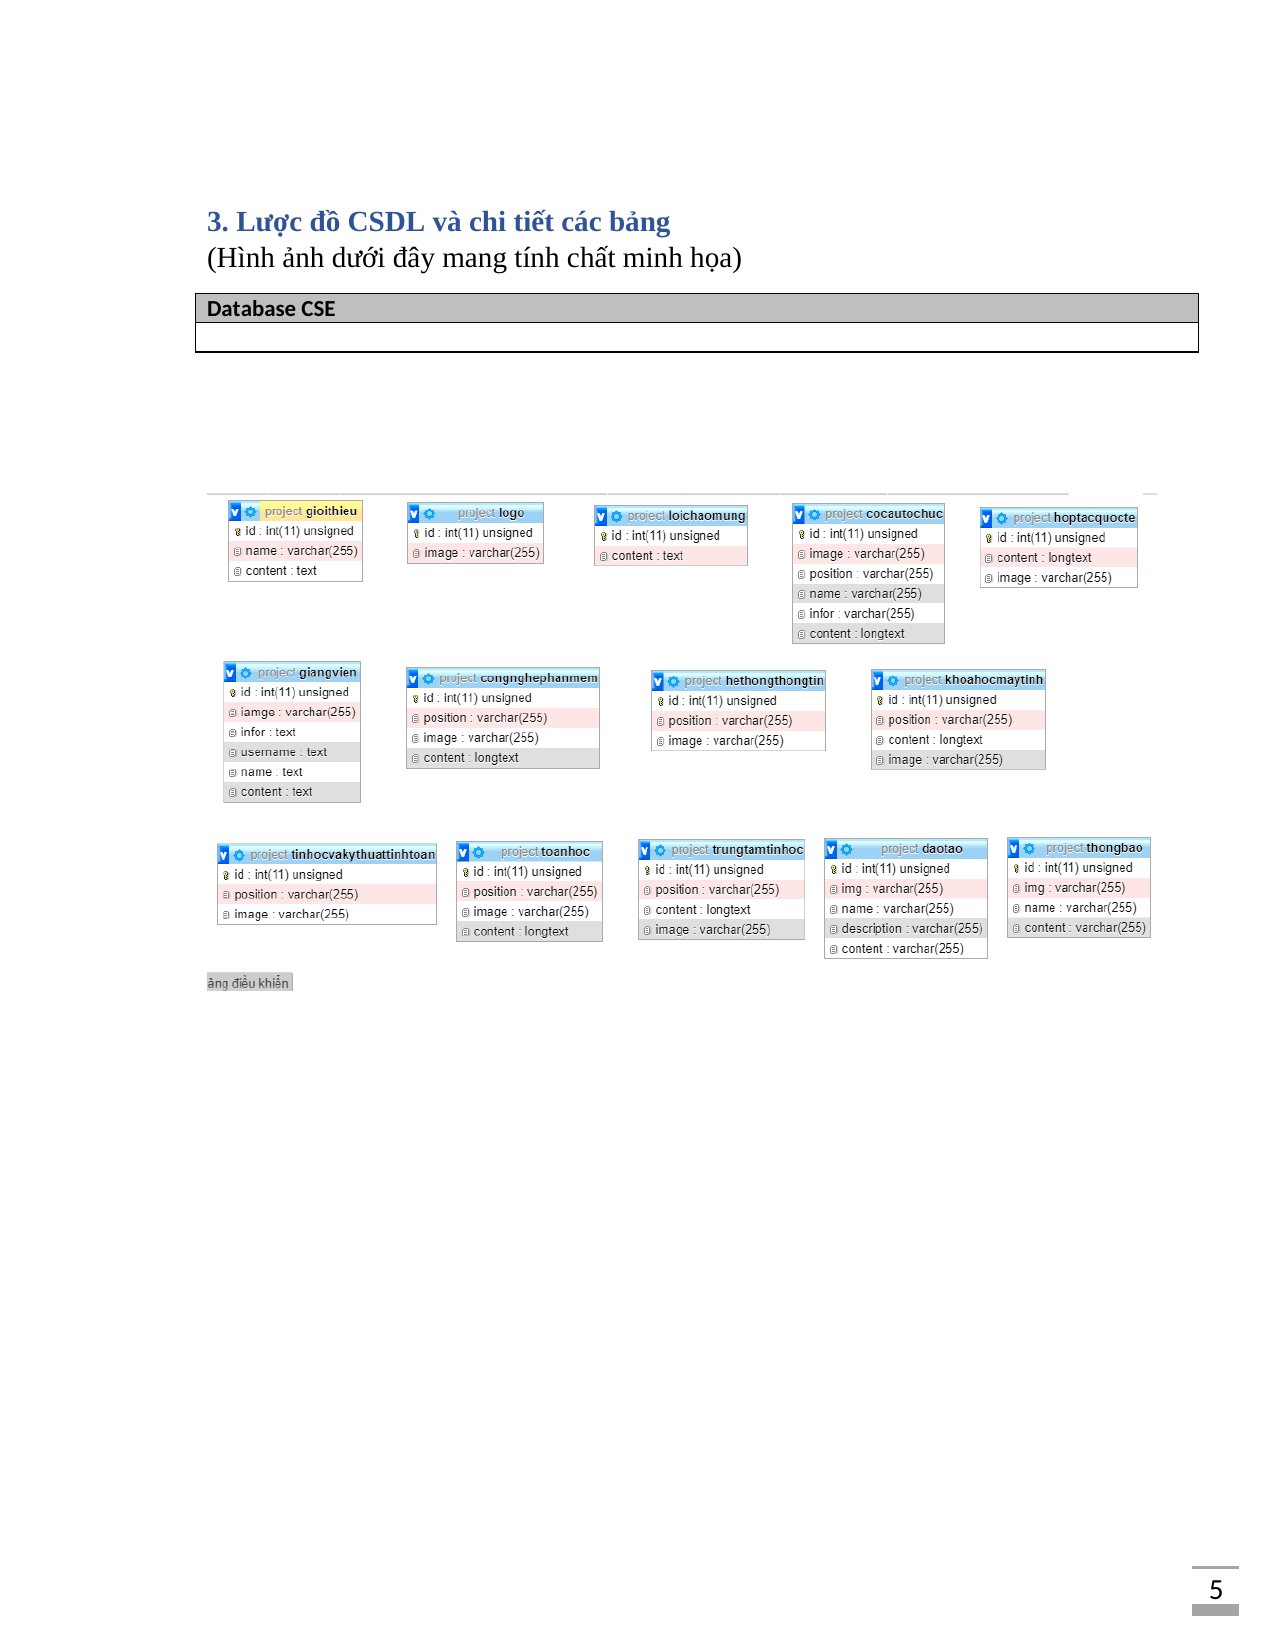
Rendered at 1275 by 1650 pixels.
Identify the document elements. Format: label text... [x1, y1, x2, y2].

picture [206, 493, 1157, 991]
subtitle 3. Lược đồ CSDL và chi tiết các bảng [207, 204, 1157, 238]
text (Hình ảnh dưới đây mang tính chất minh họa) [207, 240, 1157, 274]
table_cell [196, 323, 1198, 351]
table_header Database CSE [196, 294, 1198, 322]
